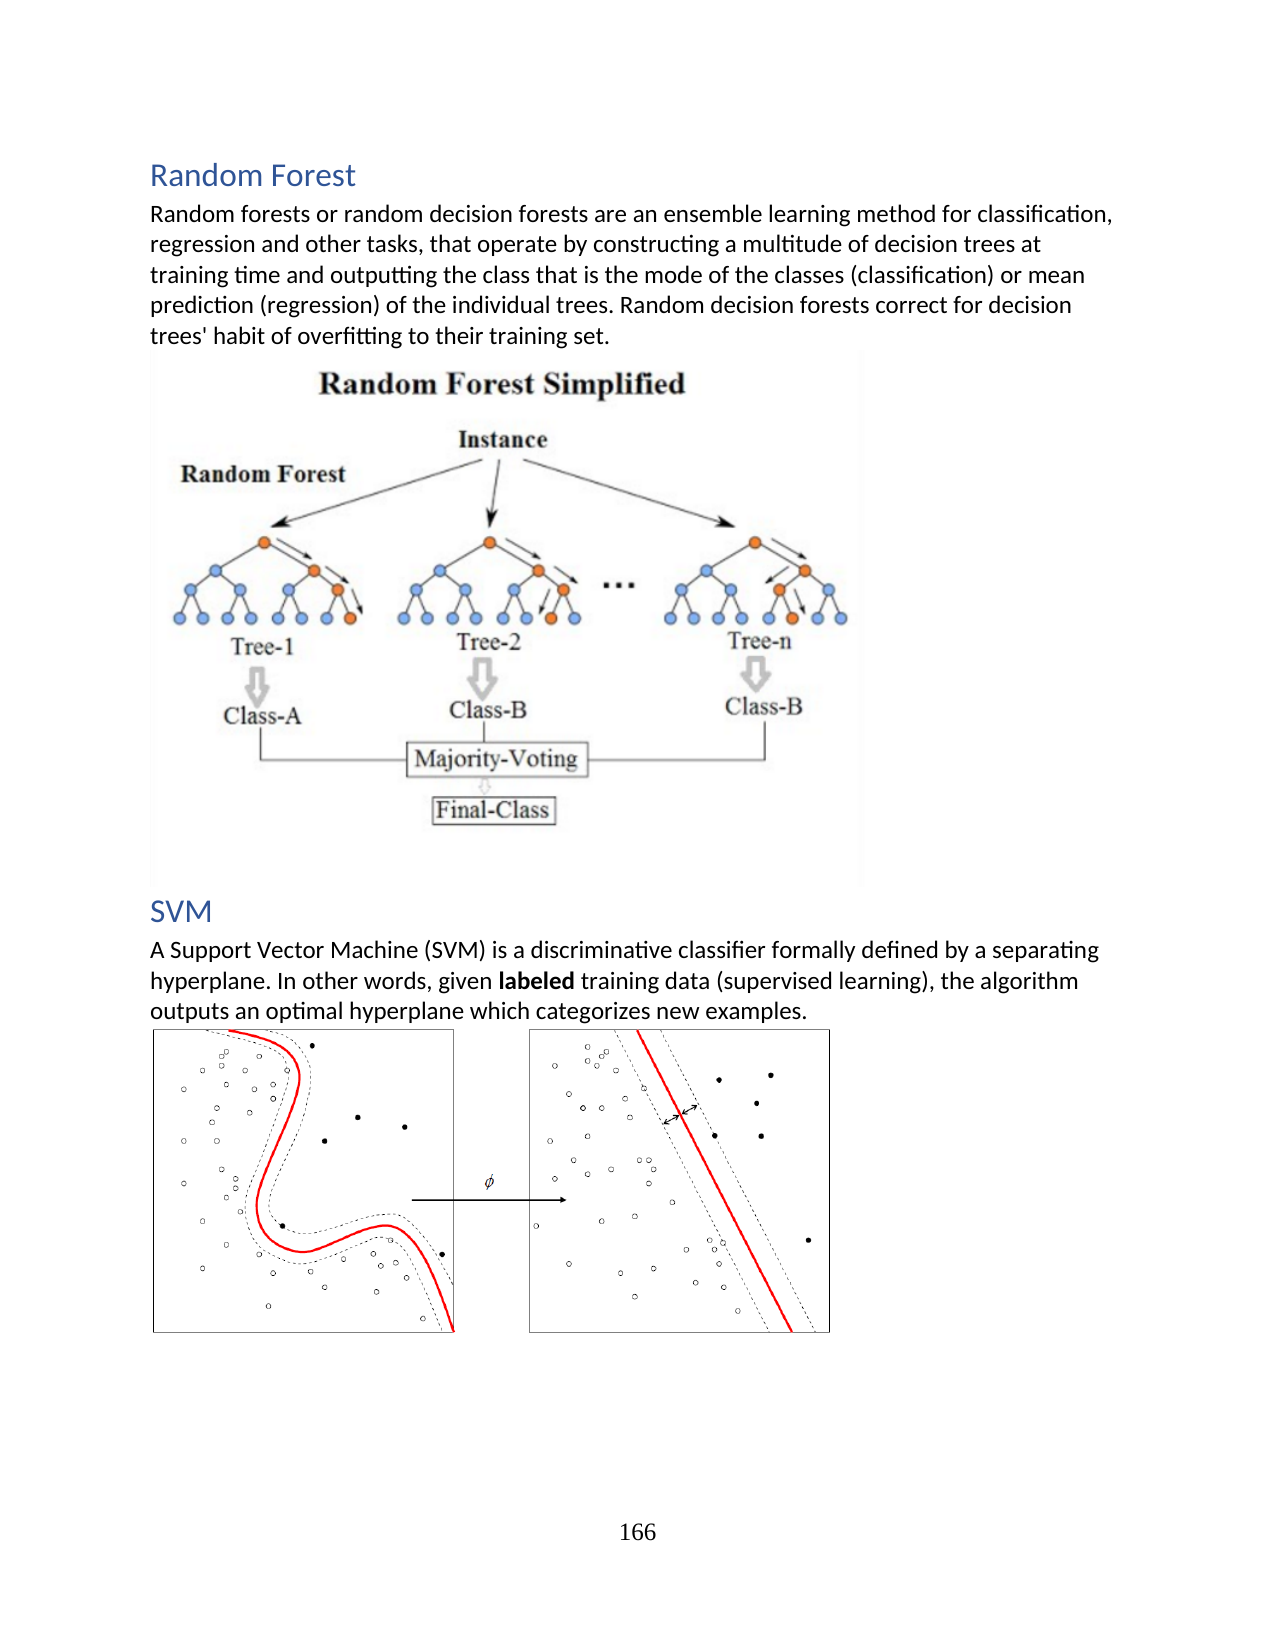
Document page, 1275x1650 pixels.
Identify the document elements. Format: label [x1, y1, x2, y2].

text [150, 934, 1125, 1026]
picture [150, 350, 865, 887]
picture [150, 1025, 833, 1335]
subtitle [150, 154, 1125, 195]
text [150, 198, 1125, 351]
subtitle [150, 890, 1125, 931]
